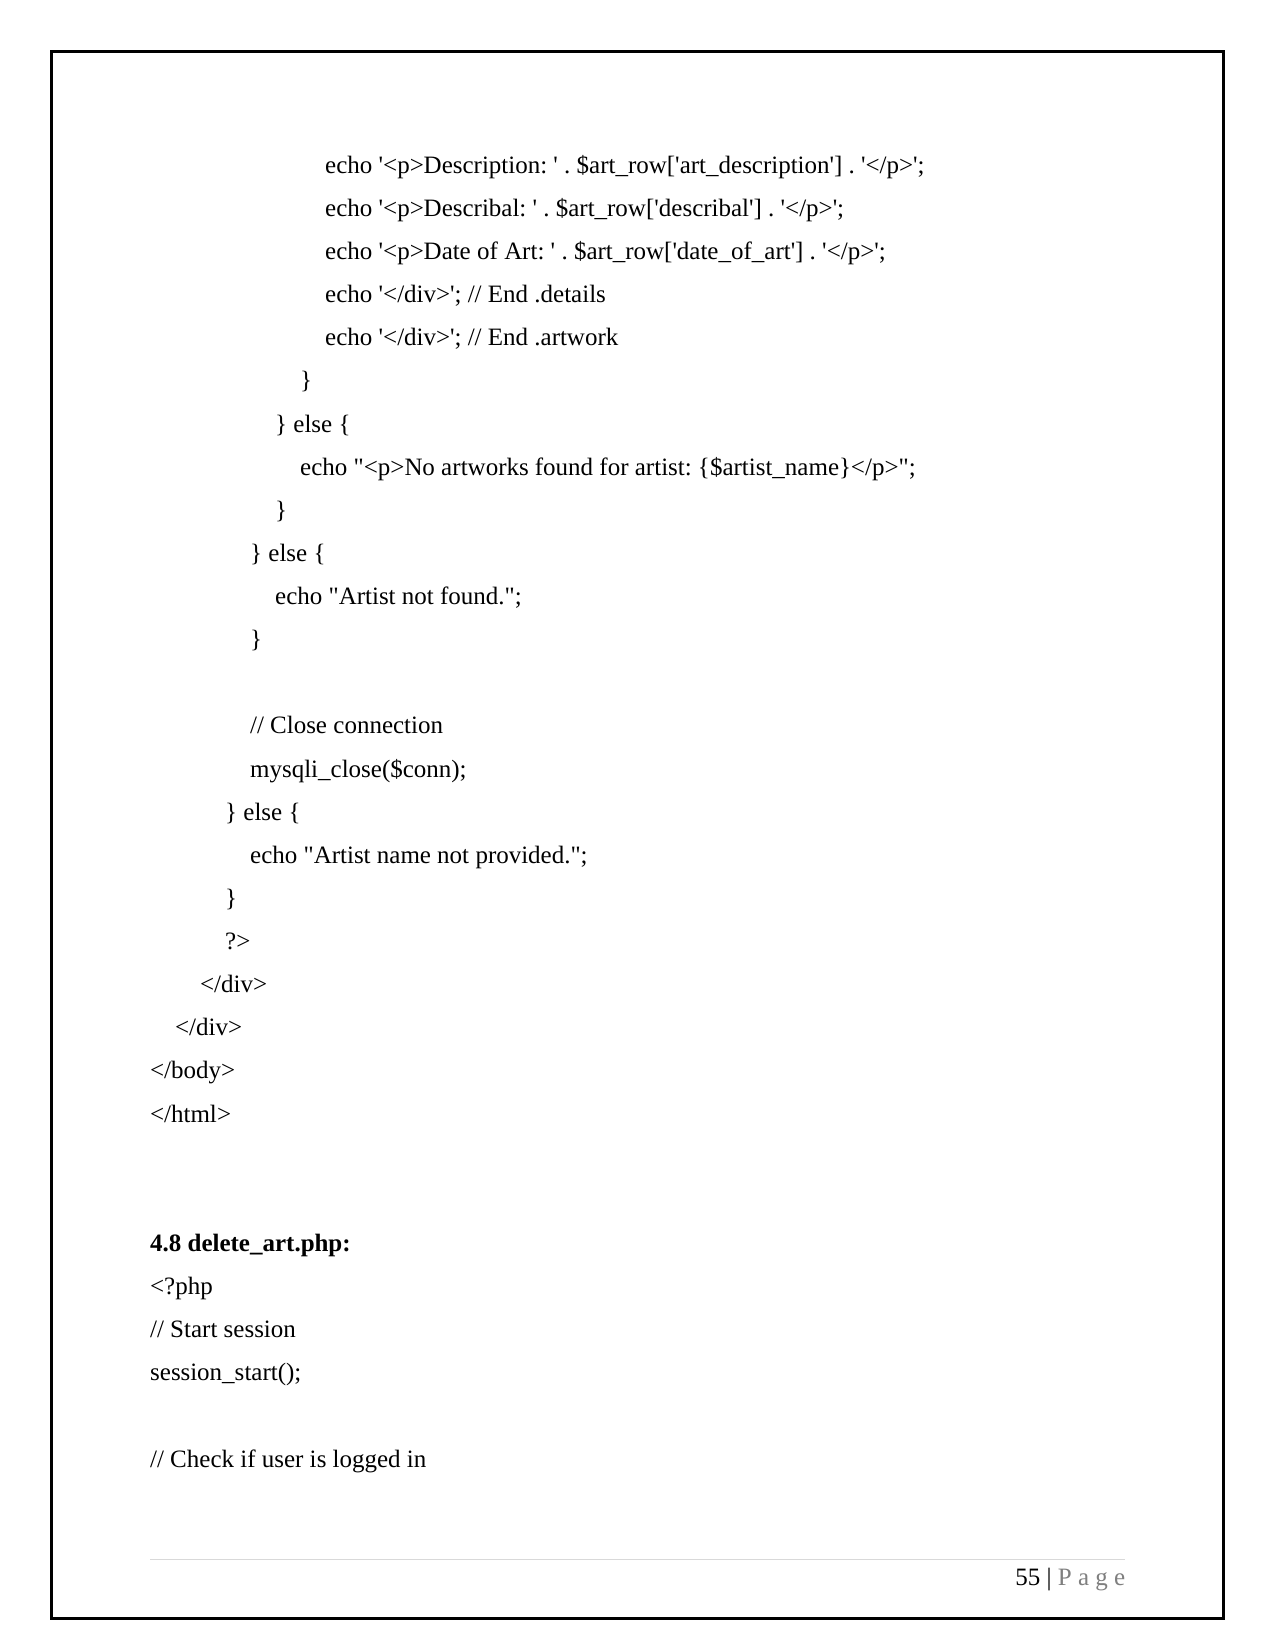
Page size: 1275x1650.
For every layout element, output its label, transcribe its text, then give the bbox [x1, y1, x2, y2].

list } [150, 624, 1125, 653]
list ?> [150, 926, 1125, 955]
list } [150, 366, 1125, 394]
list // Start session [150, 1314, 1125, 1343]
list } else { [150, 409, 1125, 437]
list } [150, 883, 1125, 912]
list <?php [150, 1271, 1125, 1300]
list session_start(); [150, 1357, 1125, 1386]
list } [150, 495, 1125, 524]
list mysqli_close($conn); [150, 754, 1125, 782]
list 4.8 delete_art.php: [150, 1228, 1125, 1257]
list </div> [150, 969, 1125, 998]
list echo '</div>'; // End .details [150, 279, 1125, 308]
list echo "<p>No artworks found for artist: {$artist_name}</p>"; [150, 452, 1125, 481]
list } else { [150, 797, 1125, 826]
list </div> [150, 1012, 1125, 1041]
list // Close connection [150, 711, 1125, 739]
list // Check if user is logged in [150, 1444, 1125, 1472]
list echo '<p>Describal: ' . $art_row['describal'] . '</p>'; [150, 193, 1125, 222]
list echo '</div>'; // End .artwork [150, 322, 1125, 351]
list } else { [150, 538, 1125, 567]
list echo '<p>Date of Art: ' . $art_row['date_of_art'] . '</p>'; [150, 236, 1125, 265]
list </body> [150, 1056, 1125, 1084]
list echo "Artist name not provided."; [150, 840, 1125, 869]
list echo '<p>Description: ' . $art_row['art_description'] . '</p>'; [150, 150, 1125, 179]
list echo "Artist not found."; [150, 581, 1125, 610]
list </html> [150, 1099, 1125, 1127]
